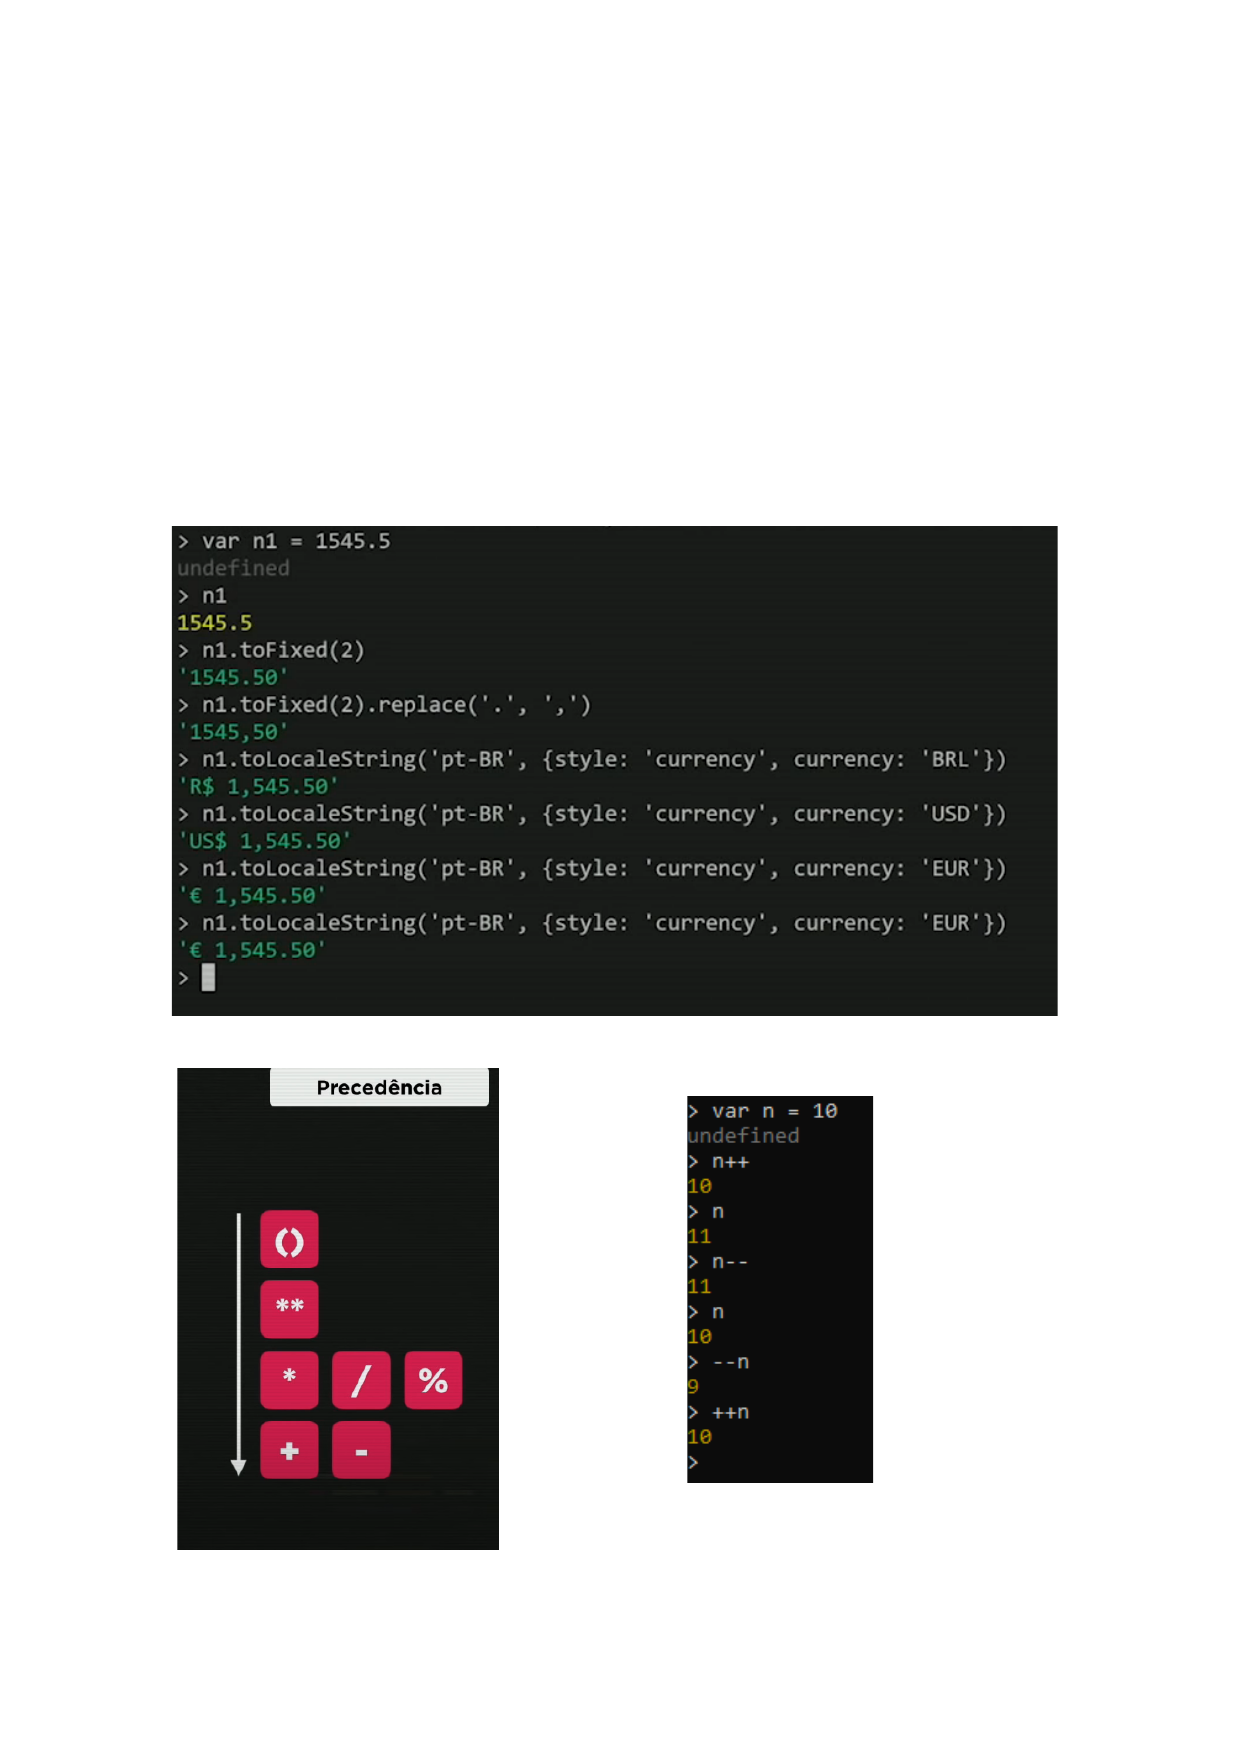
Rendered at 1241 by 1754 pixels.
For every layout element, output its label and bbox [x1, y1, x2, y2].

picture [687, 1096, 874, 1483]
picture [171, 526, 1058, 1016]
picture [177, 1068, 499, 1550]
